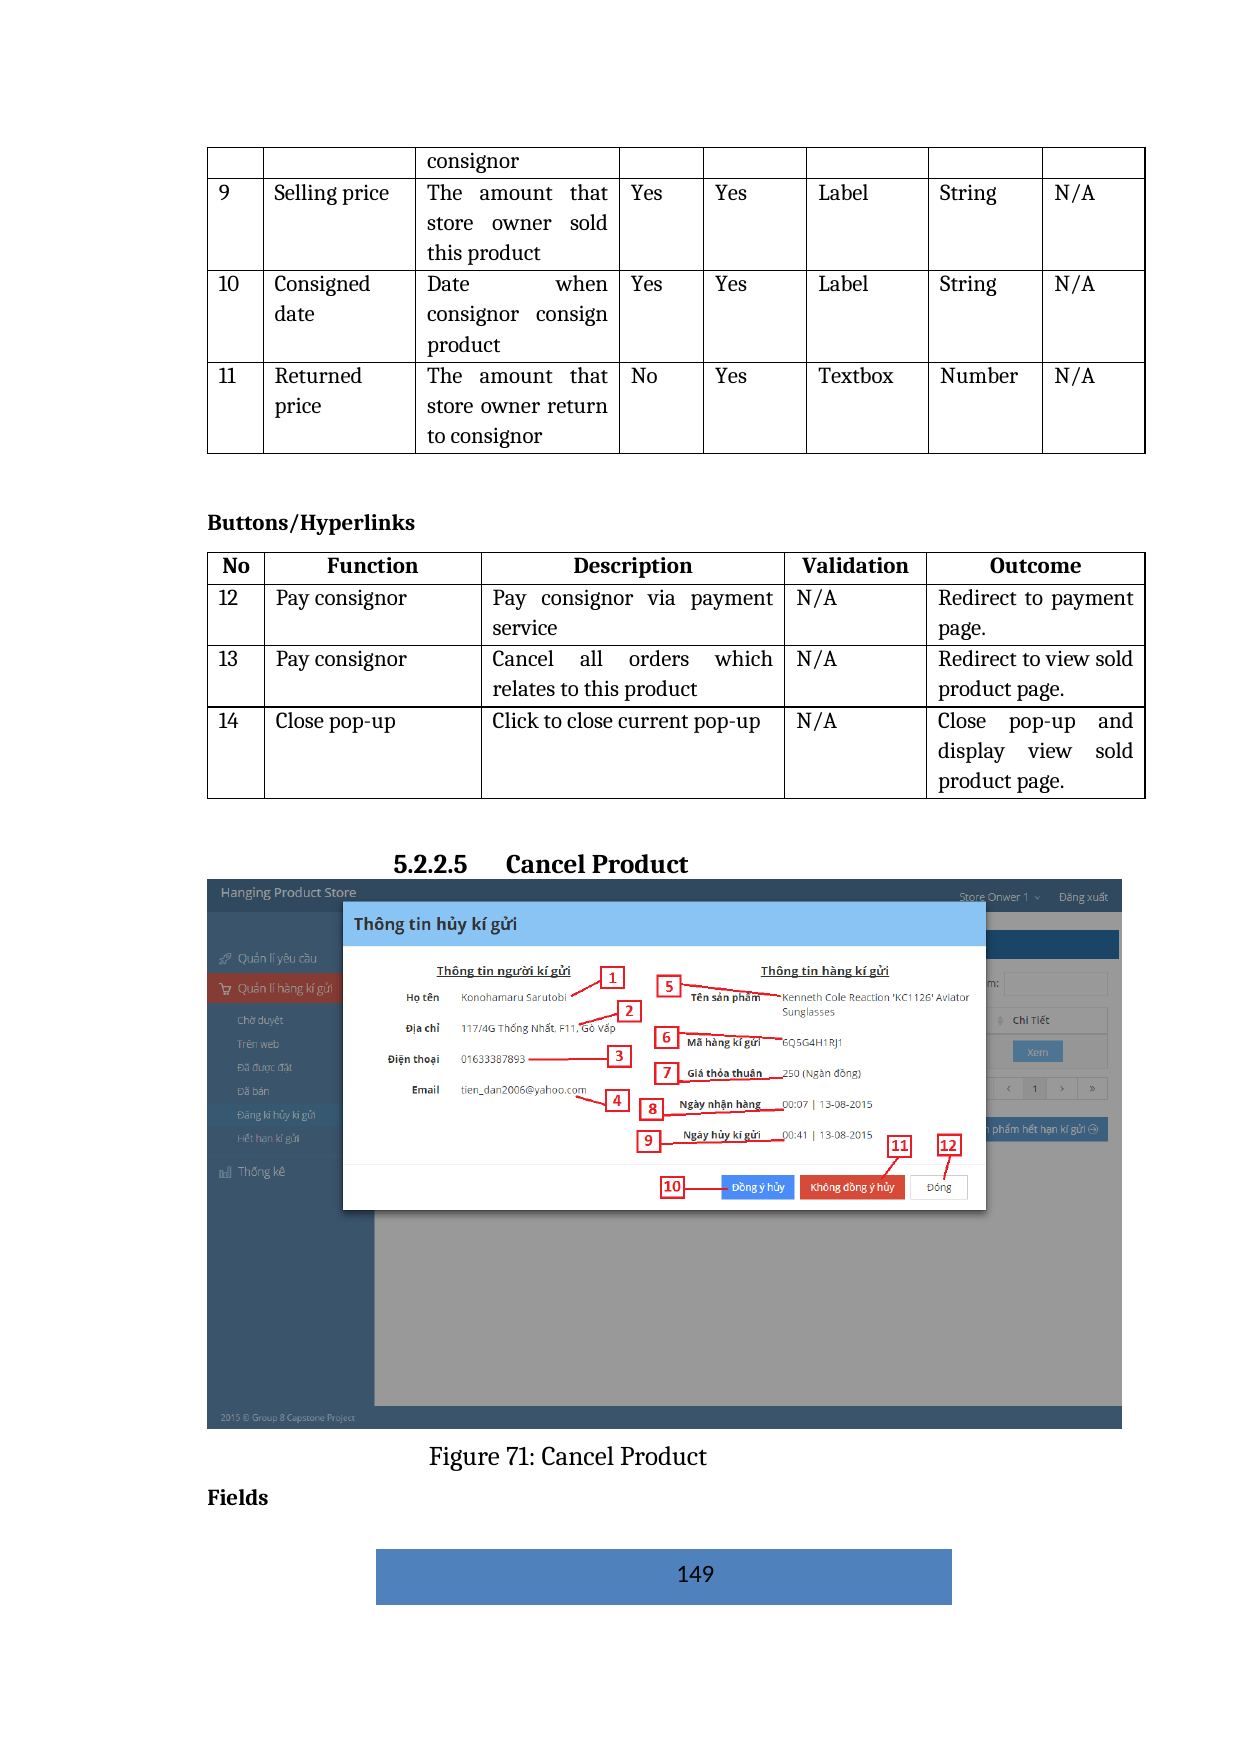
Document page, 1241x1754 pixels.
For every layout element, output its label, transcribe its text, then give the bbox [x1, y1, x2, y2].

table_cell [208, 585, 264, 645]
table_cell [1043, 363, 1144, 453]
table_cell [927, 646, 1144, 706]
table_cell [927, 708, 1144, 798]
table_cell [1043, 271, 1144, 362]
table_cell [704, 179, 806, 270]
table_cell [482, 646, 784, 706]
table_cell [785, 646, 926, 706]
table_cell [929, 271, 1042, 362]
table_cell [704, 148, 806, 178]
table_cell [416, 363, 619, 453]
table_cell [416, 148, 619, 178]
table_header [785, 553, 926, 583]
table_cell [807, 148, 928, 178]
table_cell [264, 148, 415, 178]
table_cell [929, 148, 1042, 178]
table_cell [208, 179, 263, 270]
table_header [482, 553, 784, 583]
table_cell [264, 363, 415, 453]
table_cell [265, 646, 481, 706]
picture [207, 879, 1122, 1429]
text Fields [207, 1485, 1122, 1511]
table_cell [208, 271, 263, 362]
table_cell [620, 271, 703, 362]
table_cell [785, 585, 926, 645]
text Figure 71: Cancel Product [428, 1441, 1122, 1472]
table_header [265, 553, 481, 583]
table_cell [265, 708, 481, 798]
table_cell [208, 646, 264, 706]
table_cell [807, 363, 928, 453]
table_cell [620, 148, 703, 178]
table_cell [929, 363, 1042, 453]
subtitle Cancel Product [393, 849, 1122, 879]
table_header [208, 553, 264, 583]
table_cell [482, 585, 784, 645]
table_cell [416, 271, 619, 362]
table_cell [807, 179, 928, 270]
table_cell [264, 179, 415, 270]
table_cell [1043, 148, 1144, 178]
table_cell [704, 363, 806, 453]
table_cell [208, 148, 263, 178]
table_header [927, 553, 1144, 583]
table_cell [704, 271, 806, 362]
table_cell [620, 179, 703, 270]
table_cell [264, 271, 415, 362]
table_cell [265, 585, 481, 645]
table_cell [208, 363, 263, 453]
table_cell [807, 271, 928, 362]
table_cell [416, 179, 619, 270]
text Buttons/Hyperlinks [207, 509, 1122, 536]
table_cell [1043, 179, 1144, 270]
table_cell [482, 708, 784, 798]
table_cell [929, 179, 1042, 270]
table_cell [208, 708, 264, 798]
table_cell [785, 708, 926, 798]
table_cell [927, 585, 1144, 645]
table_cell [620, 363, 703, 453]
